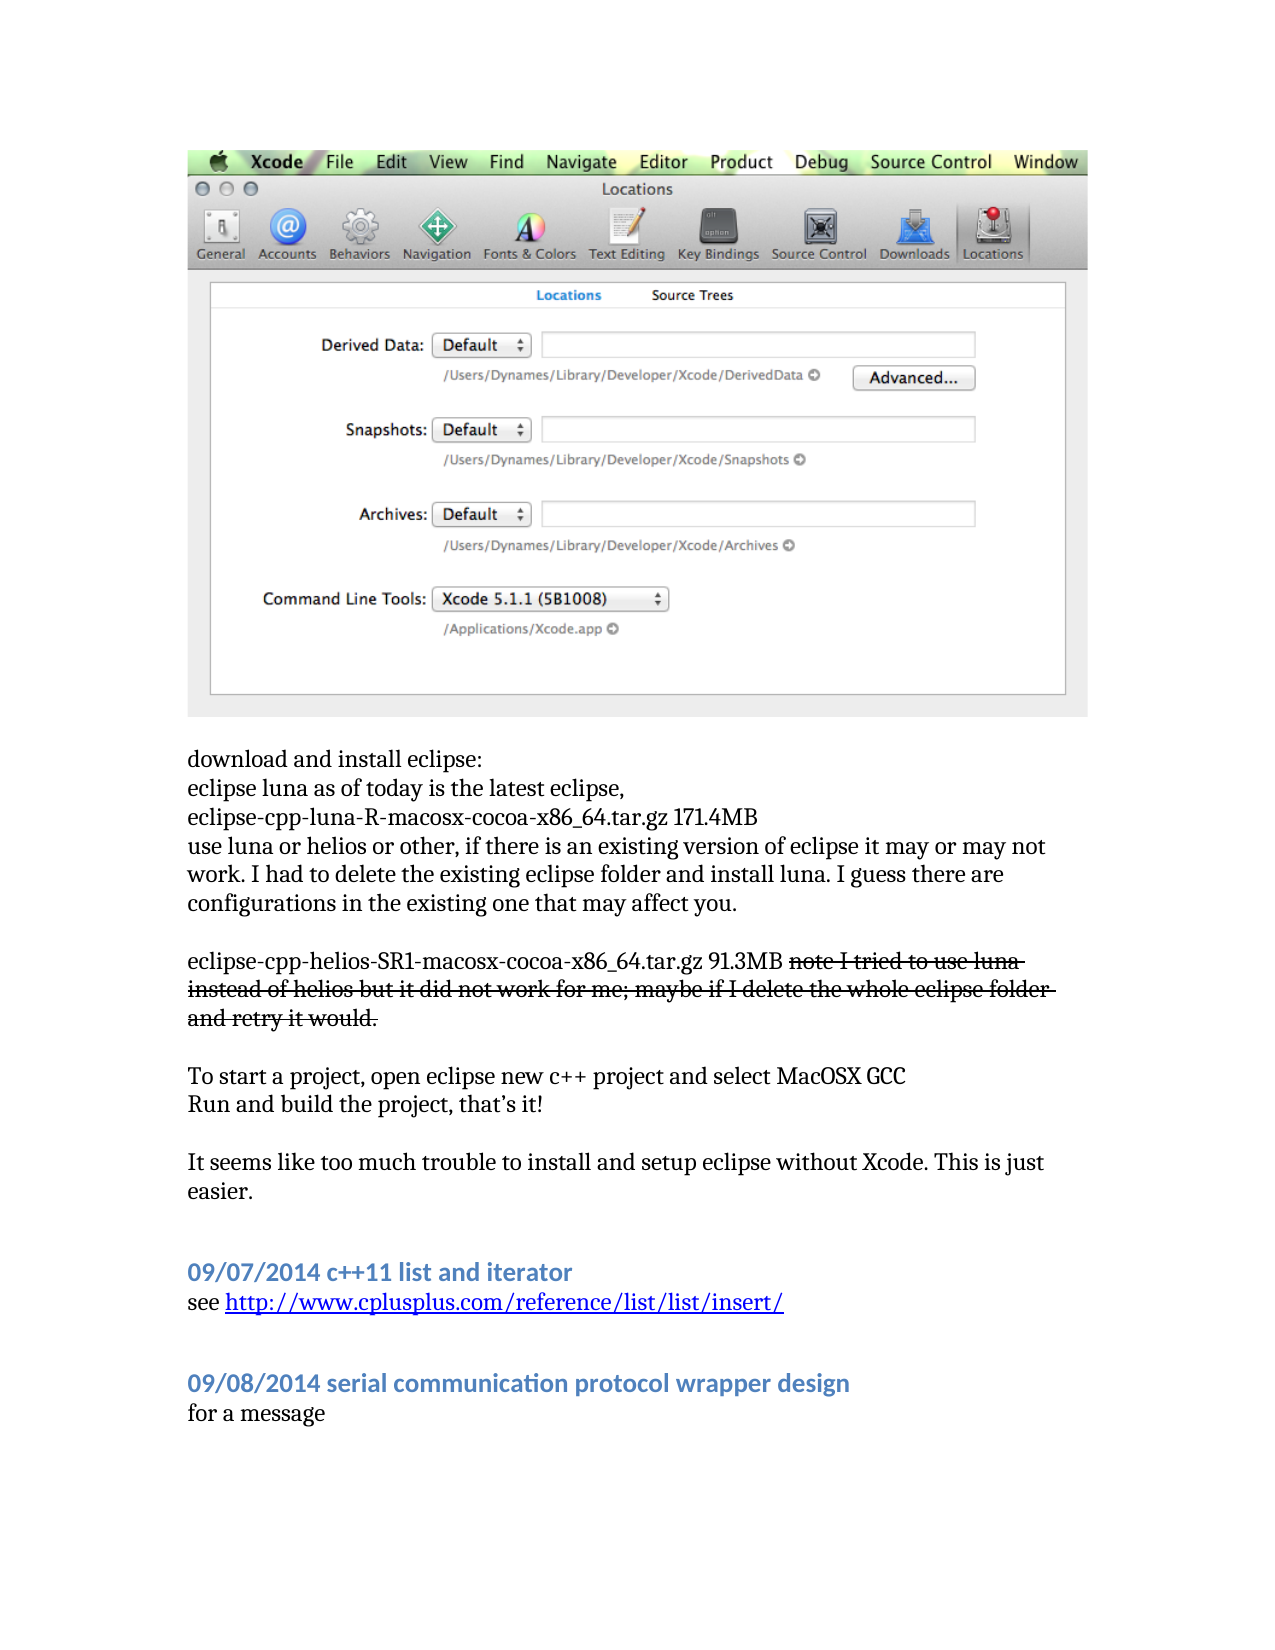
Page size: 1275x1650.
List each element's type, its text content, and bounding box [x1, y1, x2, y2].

text Run and build the project, that’s it! [187, 1090, 1087, 1119]
text for a message [187, 1399, 1087, 1428]
text eclipse-cpp-luna-R-macosx-cocoa-x86_64.tar.gz 171.4MB [187, 803, 1087, 832]
subtitle 09/07/2014 c++11 list and iterator [187, 1255, 1087, 1288]
text It seems like too much trouble to install and setup eclipse without Xcode. This is just easier. [187, 1148, 1087, 1205]
text download and install eclipse: [187, 745, 1087, 774]
subtitle 09/08/2014 serial communication protocol wrapper design [187, 1366, 1087, 1399]
text To start a project, open eclipse new c++ project and select MacOSX GCC [187, 1062, 1087, 1090]
text eclipse-cpp-helios-SR1-macosx-cocoa-x86_64.tar.gz 91.3MB note I tried to use luna instead of helios but it did not work for me; maybe if I delete the whole eclipse folder and retry it would. [187, 947, 1087, 1033]
text eclipse luna as of today is the latest eclipse, [187, 774, 1087, 803]
text see http://www.cplusplus.com/reference/list/list/insert/ [187, 1288, 1087, 1317]
picture [187, 150, 1088, 717]
text use luna or helios or other, if there is an existing version of eclipse it may or may not work. I had to delete the existing eclipse folder and install luna. I guess there are configurations in the existing one that may affect you. [187, 832, 1087, 918]
